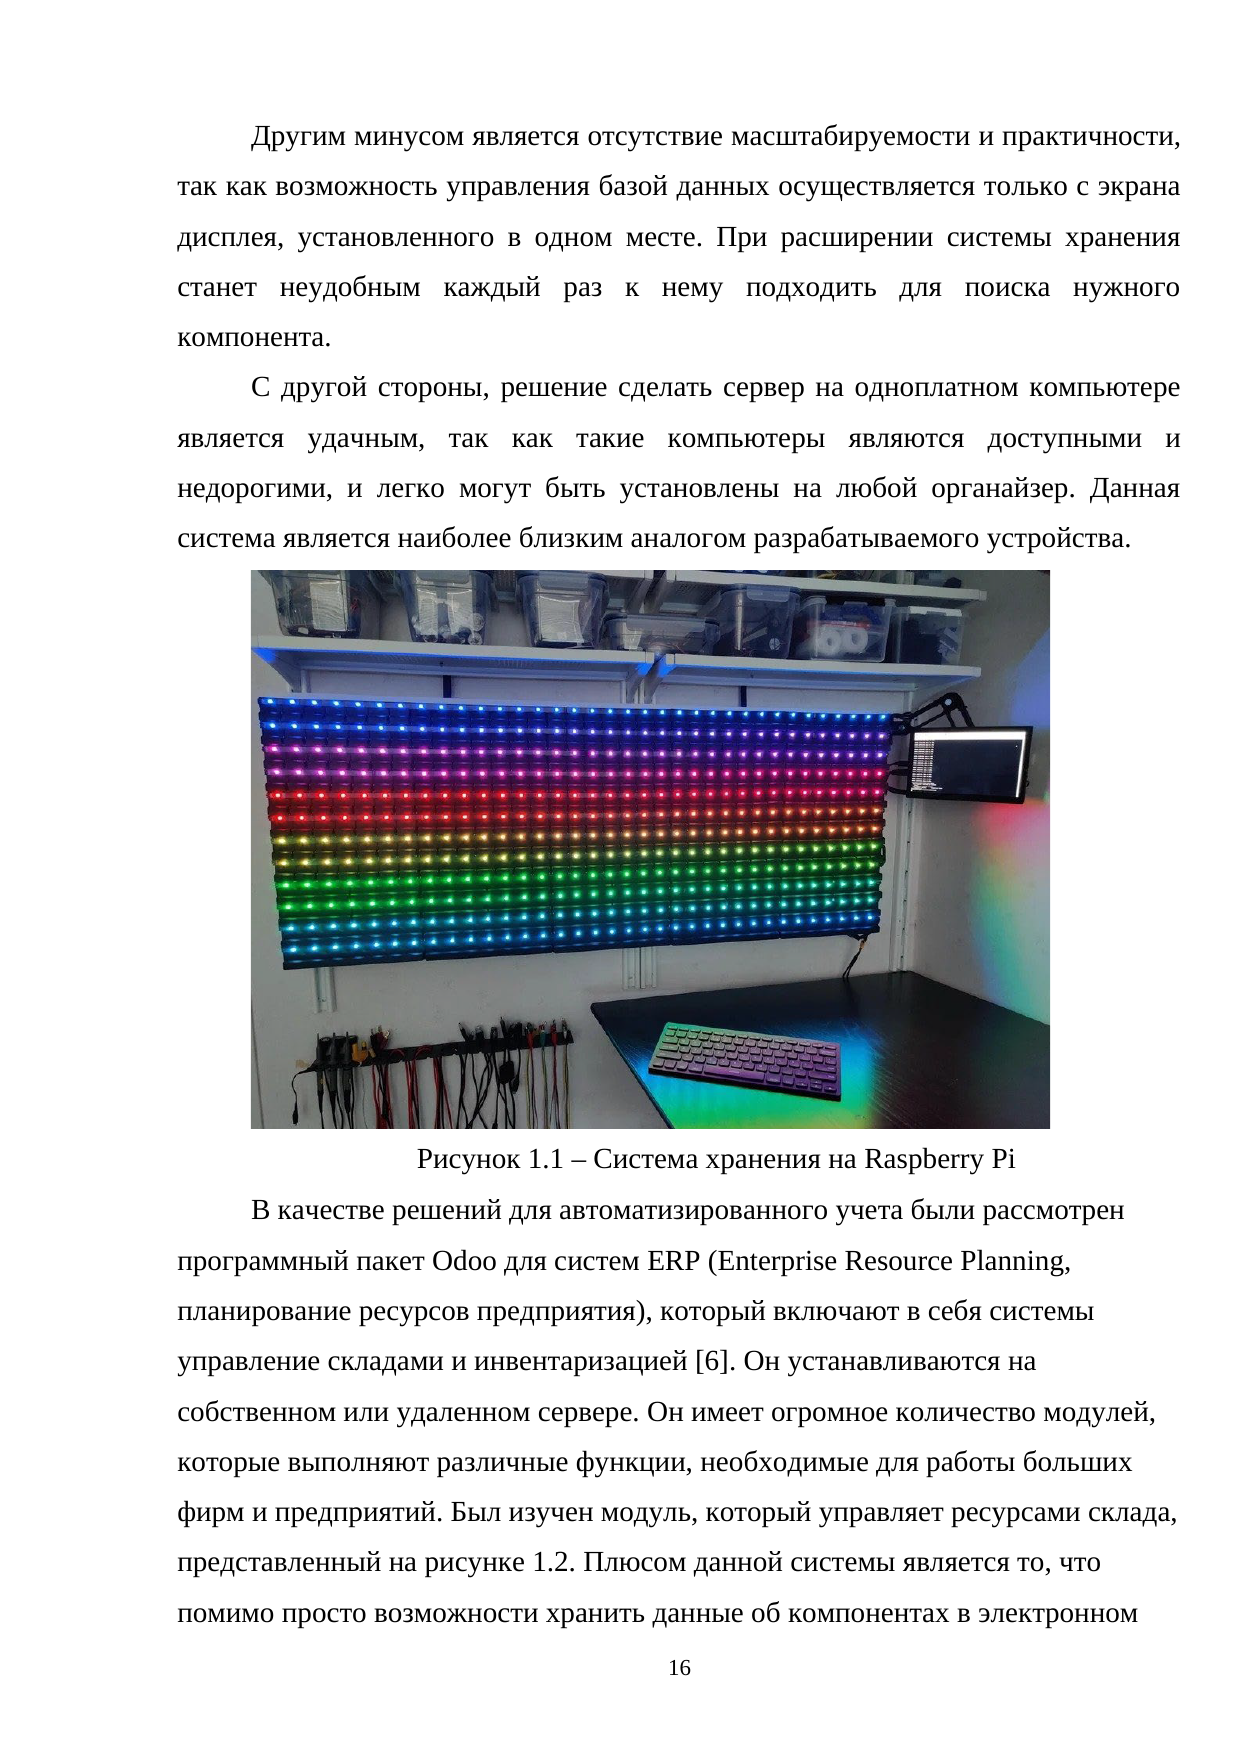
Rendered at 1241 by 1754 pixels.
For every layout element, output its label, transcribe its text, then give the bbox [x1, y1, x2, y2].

text Другим минусом является отсутствие масштабируемости и практичности, так как возможность управления базой данных осуществляется только с экрана дисплея, установленного в одном месте. При расширении системы хранения станет неудобным каждый раз к нему подходить для поиска нужного компонента. [177, 118, 1182, 353]
text Рисунок 1.1 – Система хранения на Raspberry Pi [177, 1141, 1182, 1175]
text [177, 1192, 1182, 1628]
text С другой стороны, решение сделать сервер на одноплатном компьютере является удачным, так как такие компьютеры являются доступными и недорогими, и легко могут быть установлены на любой органайзер. Данная система является наиболее близким аналогом разрабатываемого устройства. [177, 369, 1182, 554]
